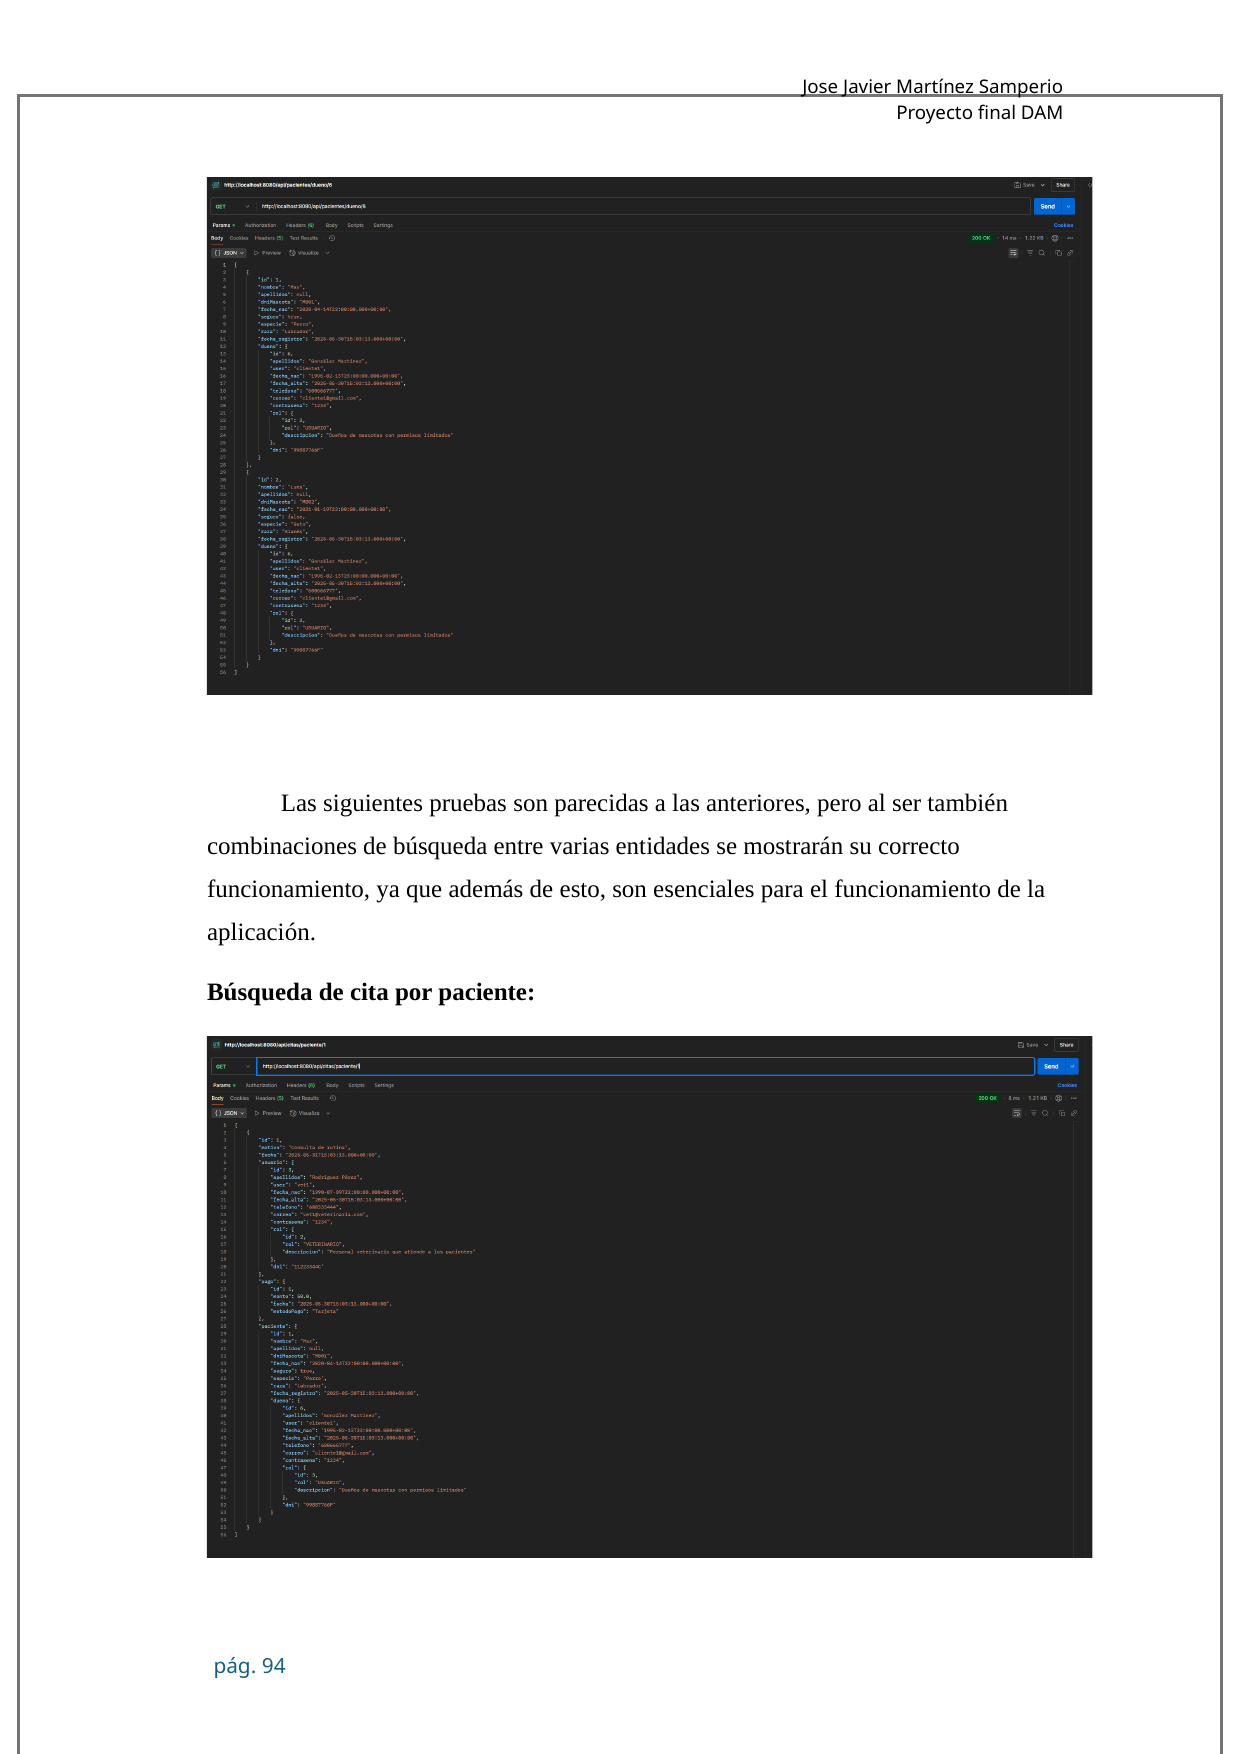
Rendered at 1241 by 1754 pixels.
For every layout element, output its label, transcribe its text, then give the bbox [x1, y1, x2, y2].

text Las siguientes pruebas son parecidas a las anteriores, pero al ser también combinaciones de búsqueda entre varias entidades se mostrarán su correcto funcionamiento, ya que además de esto, son esenciales para el funcionamiento de la aplicación. [207, 788, 1063, 946]
picture [206, 177, 1093, 695]
text Búsqueda de cita por paciente: [207, 977, 1063, 1006]
picture [206, 1036, 1093, 1558]
